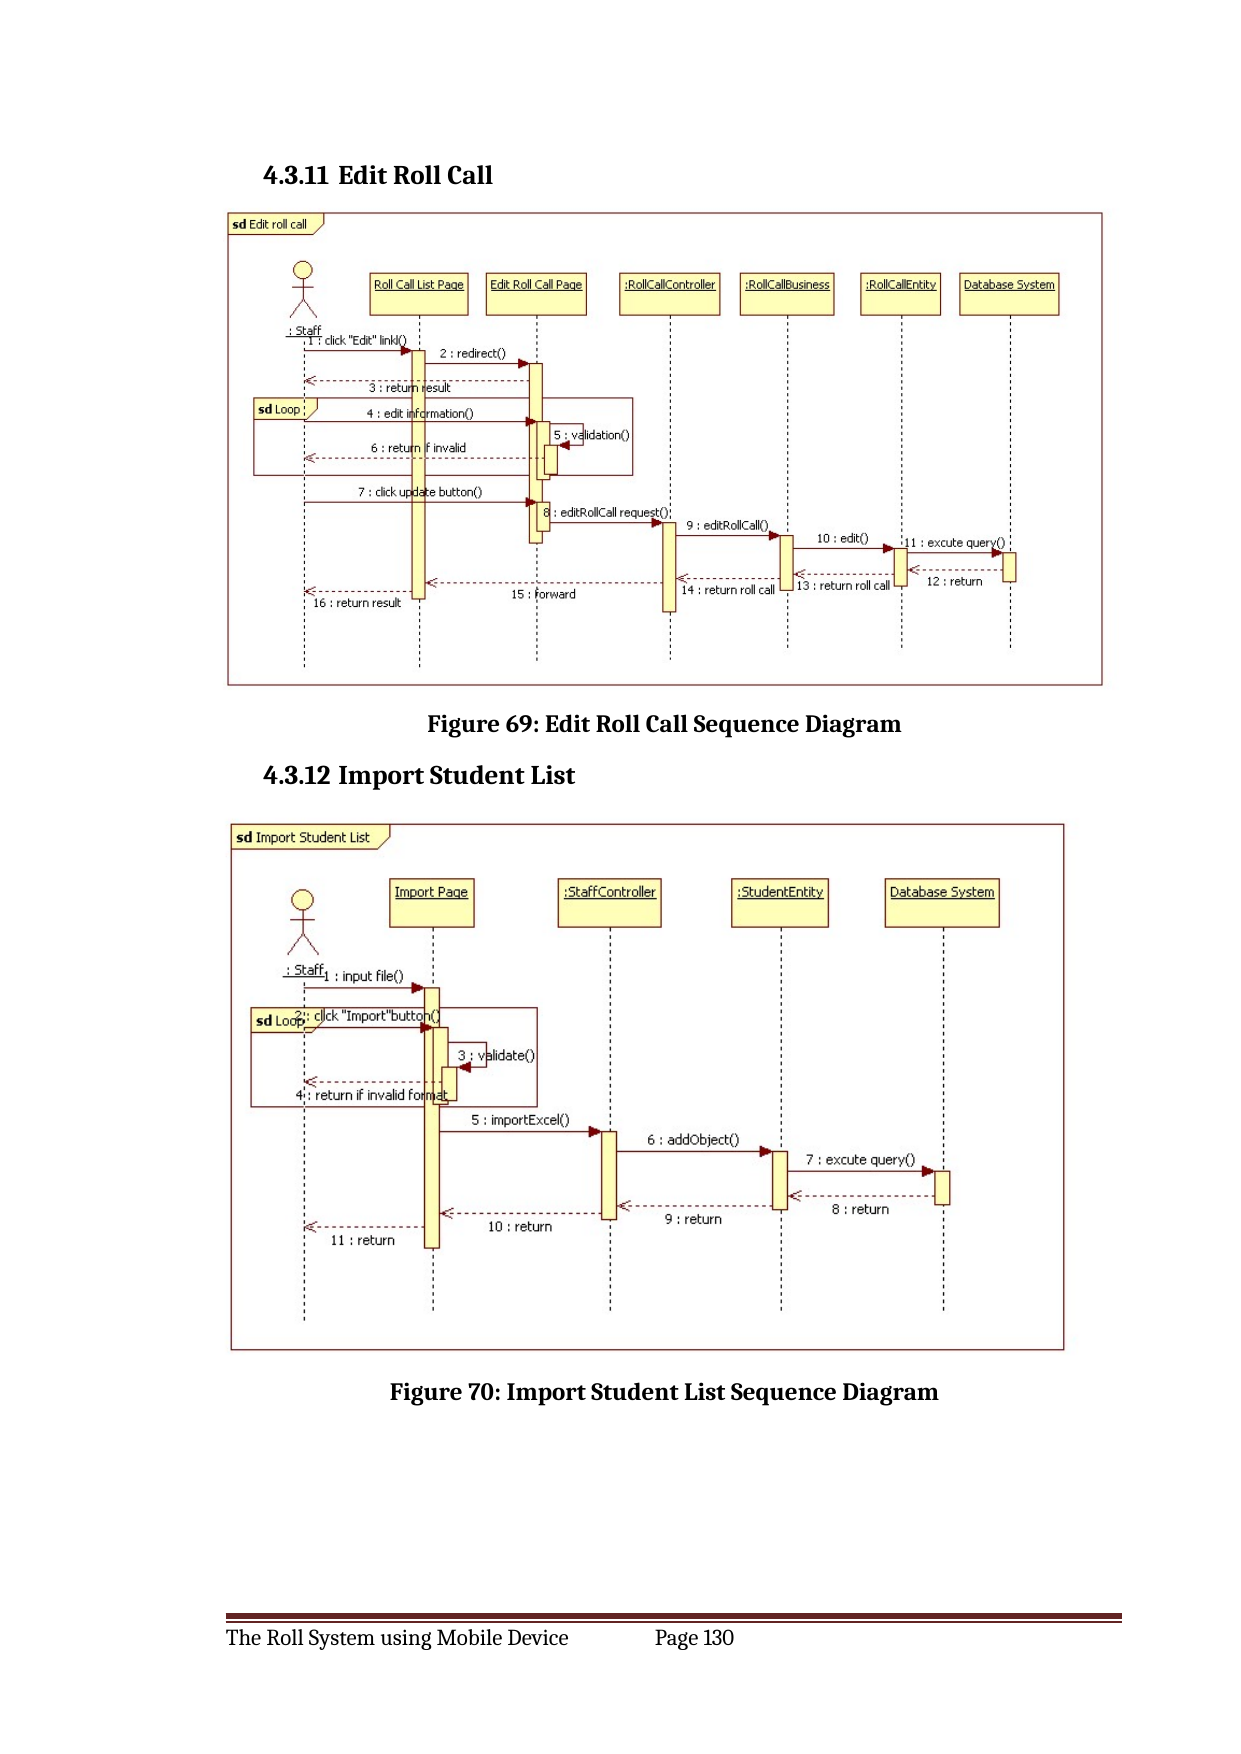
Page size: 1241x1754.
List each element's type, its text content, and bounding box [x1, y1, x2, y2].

subtitle Import Student List [263, 760, 1122, 791]
picture [206, 191, 1123, 706]
picture [206, 799, 1088, 1374]
text Figure 69: Edit Roll Call Sequence Diagram [207, 710, 1122, 739]
text Figure 70: Import Student List Sequence Diagram [207, 1378, 1122, 1406]
subtitle Edit Roll Call [263, 160, 1122, 191]
